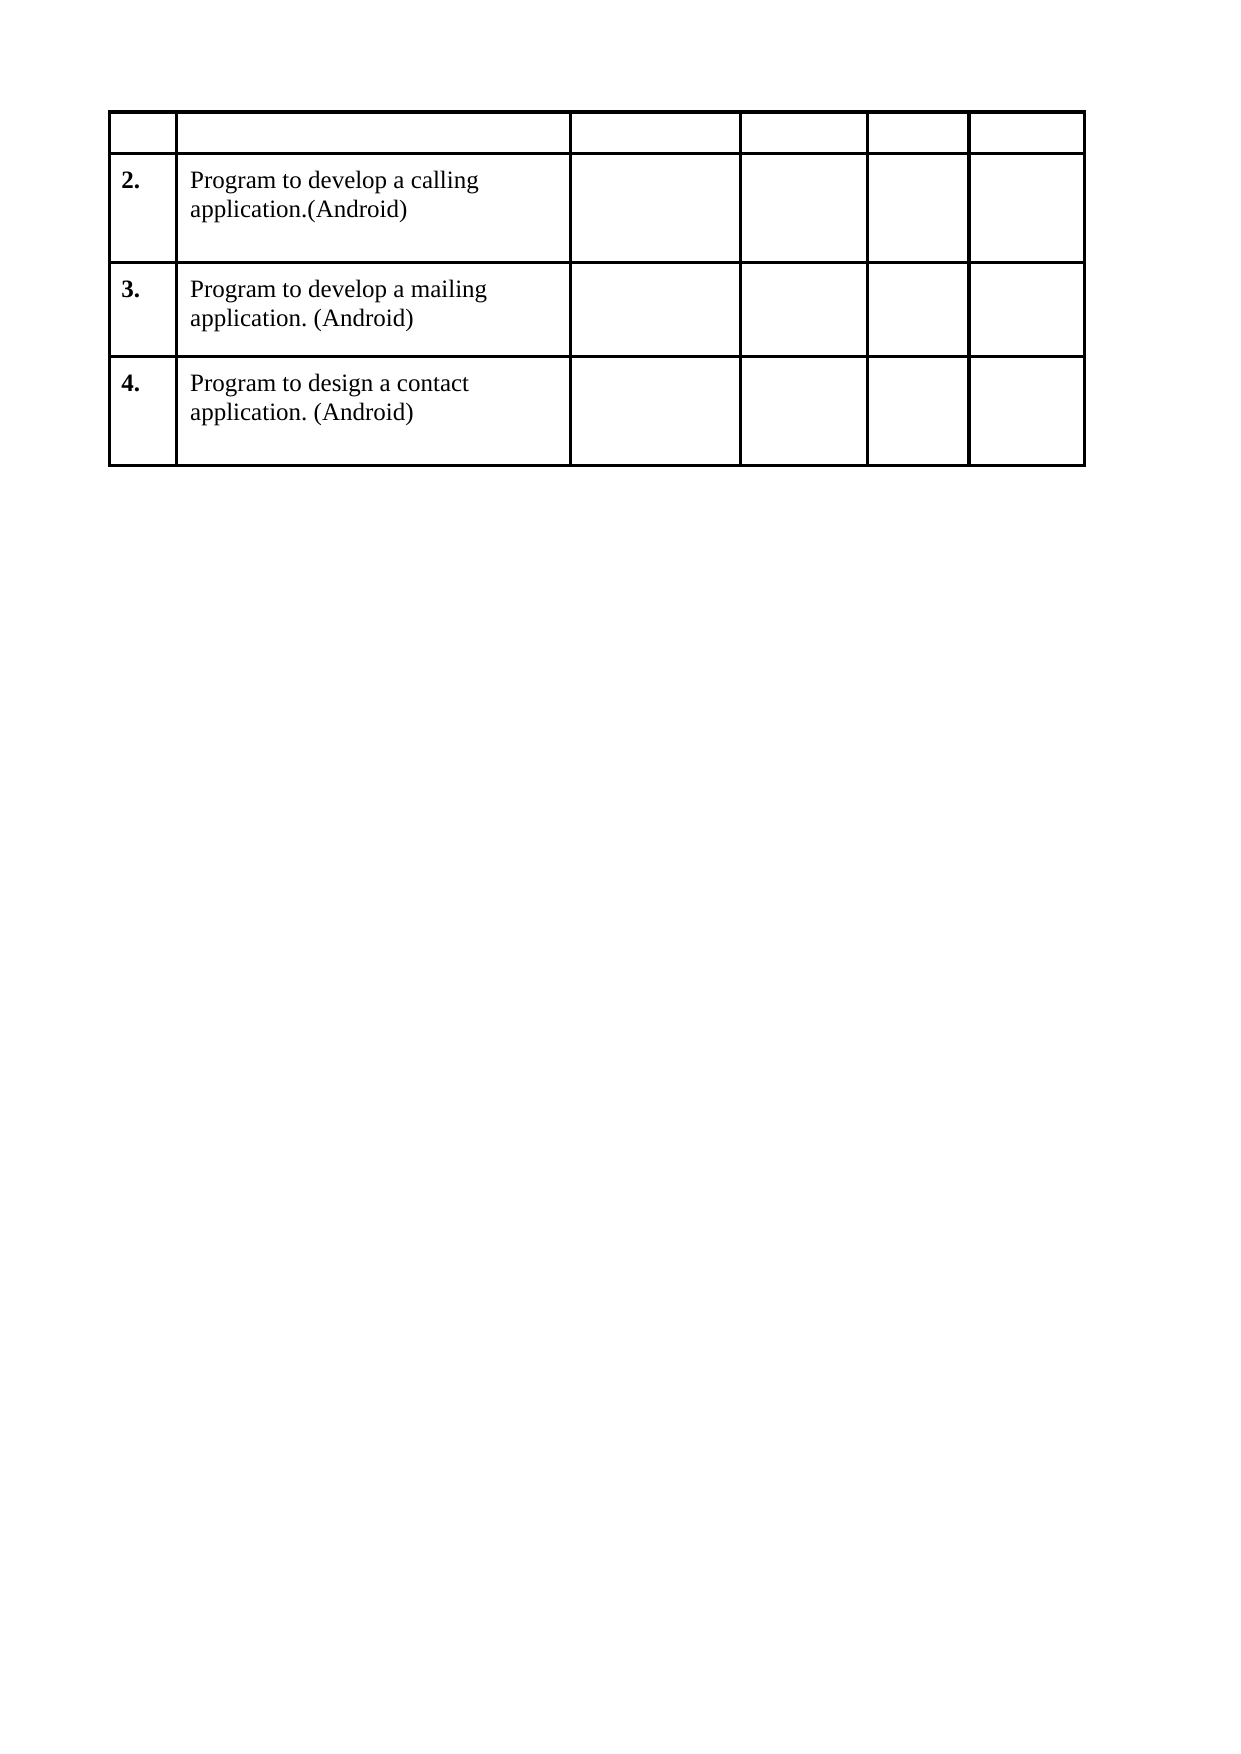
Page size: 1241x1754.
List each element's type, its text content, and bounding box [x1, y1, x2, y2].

table_cell Program to develop a calling application.(Android) [178, 155, 569, 261]
table_cell [742, 358, 866, 464]
table_cell [572, 155, 739, 261]
table_cell [971, 264, 1083, 355]
table_cell [869, 114, 967, 152]
table_cell [572, 114, 739, 152]
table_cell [178, 114, 569, 152]
table_cell [742, 114, 866, 152]
table_cell 3. [111, 264, 175, 355]
table_cell [742, 264, 866, 355]
table_cell [869, 358, 967, 464]
table_cell [869, 155, 967, 261]
table_cell Program to develop a mailing application. (Android) [178, 264, 569, 355]
table_cell [572, 358, 739, 464]
table_cell [742, 155, 866, 261]
table_cell Program to design a contact application. (Android) [178, 358, 569, 464]
table_cell [971, 358, 1083, 464]
table_cell 2. [111, 155, 175, 261]
table_cell [971, 155, 1083, 261]
table_cell [572, 264, 739, 355]
table_cell 4. [111, 358, 175, 464]
table_cell [869, 264, 967, 355]
table_cell 1. [111, 114, 175, 152]
table_cell [971, 114, 1083, 152]
